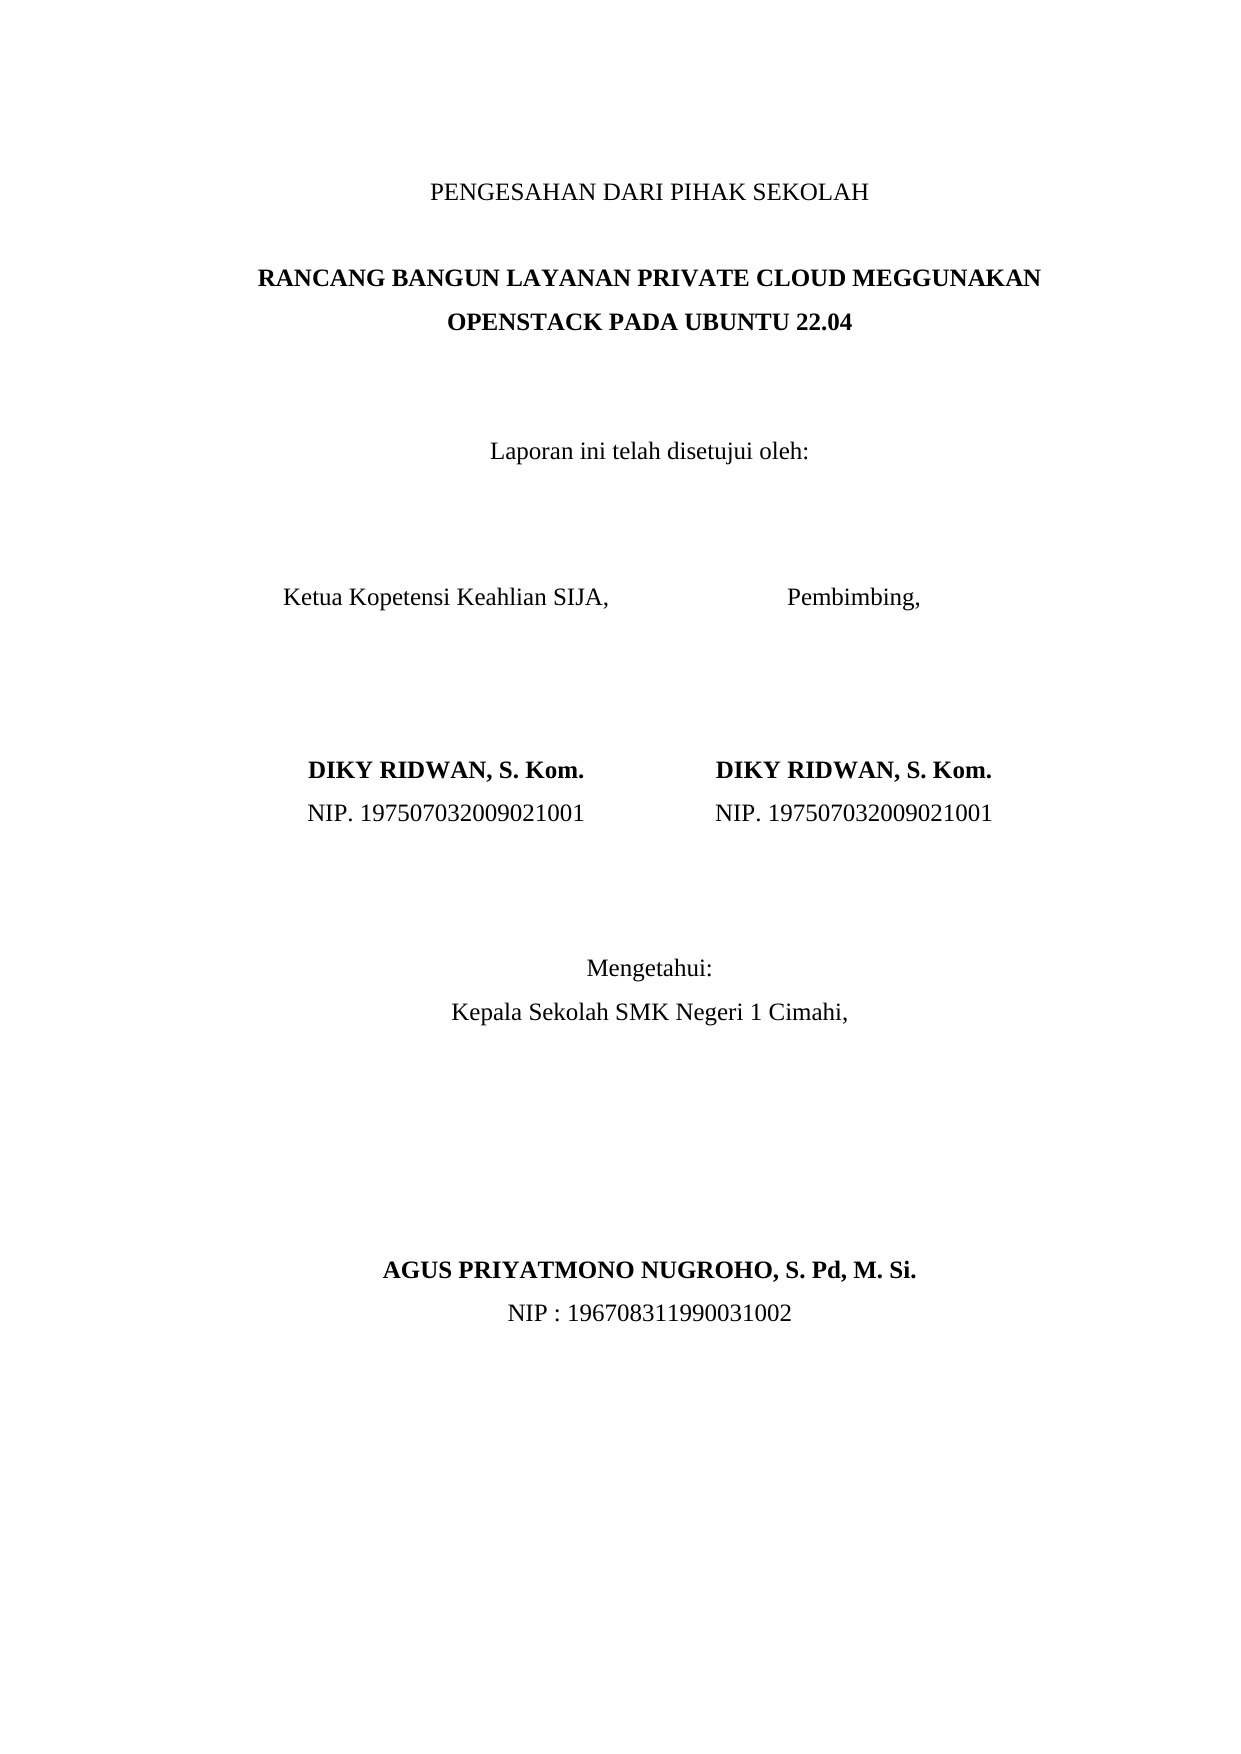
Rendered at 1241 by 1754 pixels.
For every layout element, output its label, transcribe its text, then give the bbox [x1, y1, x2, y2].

text Kepala Sekolah SMK Negeri 1 Cimahi, [236, 997, 1063, 1025]
text Mengetahui: [236, 953, 1063, 982]
text NIP : 196708311990031002 [236, 1298, 1063, 1327]
text AGUS PRIYATMONO NUGROHO, S. Pd, M. Si. [236, 1255, 1063, 1284]
text PENGESAHAN DARI PIHAK SEKOLAH [236, 177, 1063, 206]
text RANCANG BANGUN LAYANAN PRIVATE CLOUD MEGGUNAKAN OPENSTACK PADA UBUNTU 22.04 [236, 263, 1063, 335]
text Laporan ini telah disetujui oleh: [236, 436, 1063, 465]
